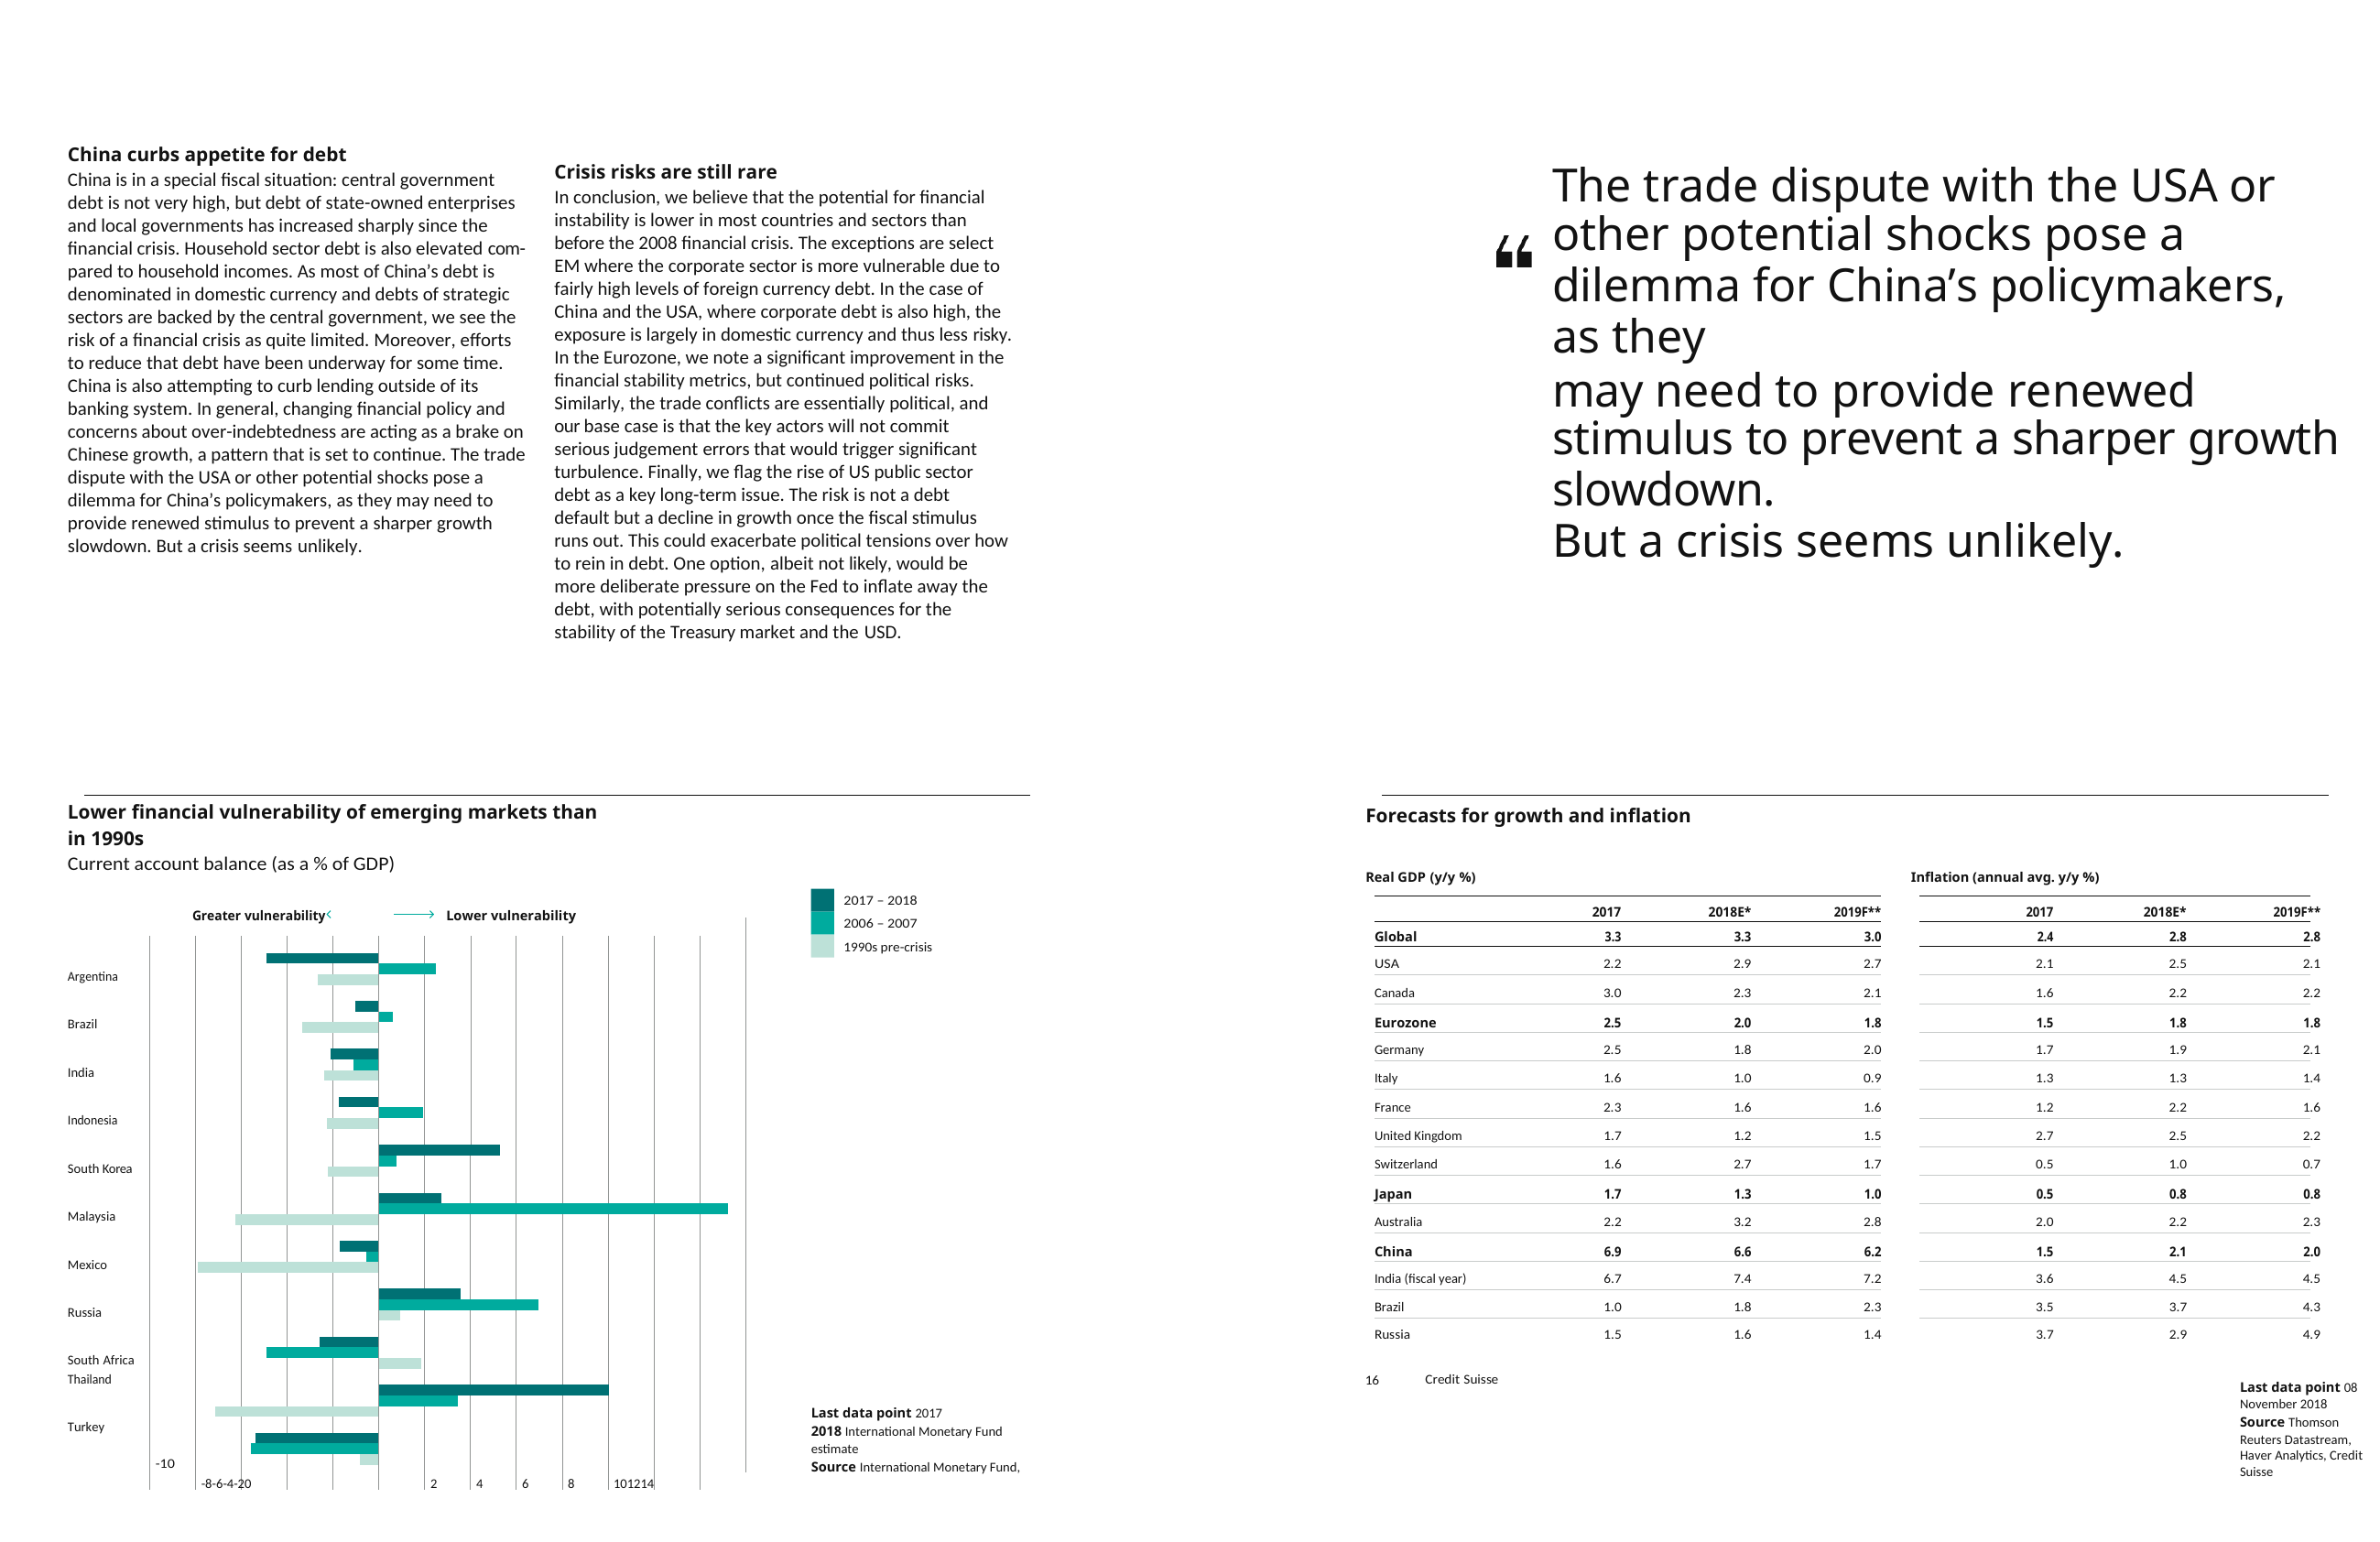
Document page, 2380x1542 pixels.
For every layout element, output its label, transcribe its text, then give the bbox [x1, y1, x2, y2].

subtitle Crisis risks are still rare [554, 158, 1016, 184]
subtitle The trade dispute with the USA or other potential shocks pose a dilemma for China’s policymakers, as they [1552, 161, 2344, 366]
text In conclusion, we believe that the potential for financial instability is lower in most countries and sectors than before the 2008 financial crisis. The exceptions are select EM where the corporate sector is more vulnerable due to fairly high levels of foreign currency debt. In the case of China and the USA, where corporate debt is also high, the exposure is largely in domestic currency and thus less risky. In the Eurozone, we note a significant improvement in the financial stability metrics, but continued political risks. [554, 185, 1014, 391]
text 1990s pre-crisis [843, 939, 936, 955]
text But a crisis seems unlikely. [1552, 519, 2380, 567]
text South Korea Malaysia Mexico Russia South Africa [68, 1161, 136, 1368]
text Similarly, the trade conflicts are essentially political, and our base case is that the key actors will not commit serious judgement errors that would trigger significant turbulence. Finally, we flag the rise of US public sector debt as a key long-term issue. The risk is not a debt default but a decline in growth once the fiscal stimulus runs out. This could exacerbate political tensions over how to rein in debt. One option, albeit not likely, would be more deliberate pressure on the Fed to inflate away the debt, with potentially serious consequences for the stability of the Treasury market and the USD. [554, 392, 1009, 644]
text Real GDP (y/y %) Inflation (annual avg. y/y %) [1365, 867, 2380, 885]
text Greater vulnerability Lower vulnerability [192, 907, 613, 924]
text Last data point 2017 [811, 1403, 1048, 1421]
text Source International Monetary Fund, [811, 1458, 1048, 1476]
subtitle Lower financial vulnerability of emerging markets than in 1990s [68, 798, 613, 851]
subtitle China curbs appetite for debt [68, 141, 527, 167]
text Argentina Brazil India Indonesia [68, 968, 120, 1129]
subtitle Forecasts for growth and inflation [1365, 802, 2380, 829]
text 2006 – 2007 [843, 915, 936, 931]
text Current account balance (as a % of GDP) [68, 852, 613, 874]
text 16 Credit Suisse [1365, 1371, 2167, 1388]
text 2017 – 2018 [843, 892, 936, 908]
picture [1496, 235, 1532, 267]
text Last data point 08 November 2018 [2240, 1377, 2380, 1412]
text -10 [155, 1455, 179, 1471]
text 2018 International Monetary Fund estimate [811, 1422, 1048, 1457]
text Thailand Turkey [68, 1371, 114, 1436]
text China is in a special fiscal situation: central government debt is not very high, but debt of state-owned enterprises and local governments has increased sharply since the financial crisis. Household sector debt is also elevated com- pared to household incomes. As most of China’s debt is denominated in domestic currency and debts of strategic sectors are backed by the central government, we see the risk of a financial crisis as quite limited. Moreover, efforts to reduce that debt have been underway for some time. China is also attempting to curb lending outside of its banking system. In general, changing financial policy and concerns about over-indebtedness are acting as a brake on Chinese growth, a pattern that is set to continue. The trade dispute with the USA or other potential shocks pose a dilemma for China’s policymakers, as they may need to provide renewed stimulus to prevent a sharper growth slowdown. But a crisis seems unlikely. [68, 168, 527, 557]
text may need to provide renewed stimulus to prevent a sharper growth slowdown. [1552, 366, 2344, 519]
text Source Thomson Reuters Datastream, Haver Analytics, Credit Suisse [2240, 1413, 2380, 1480]
